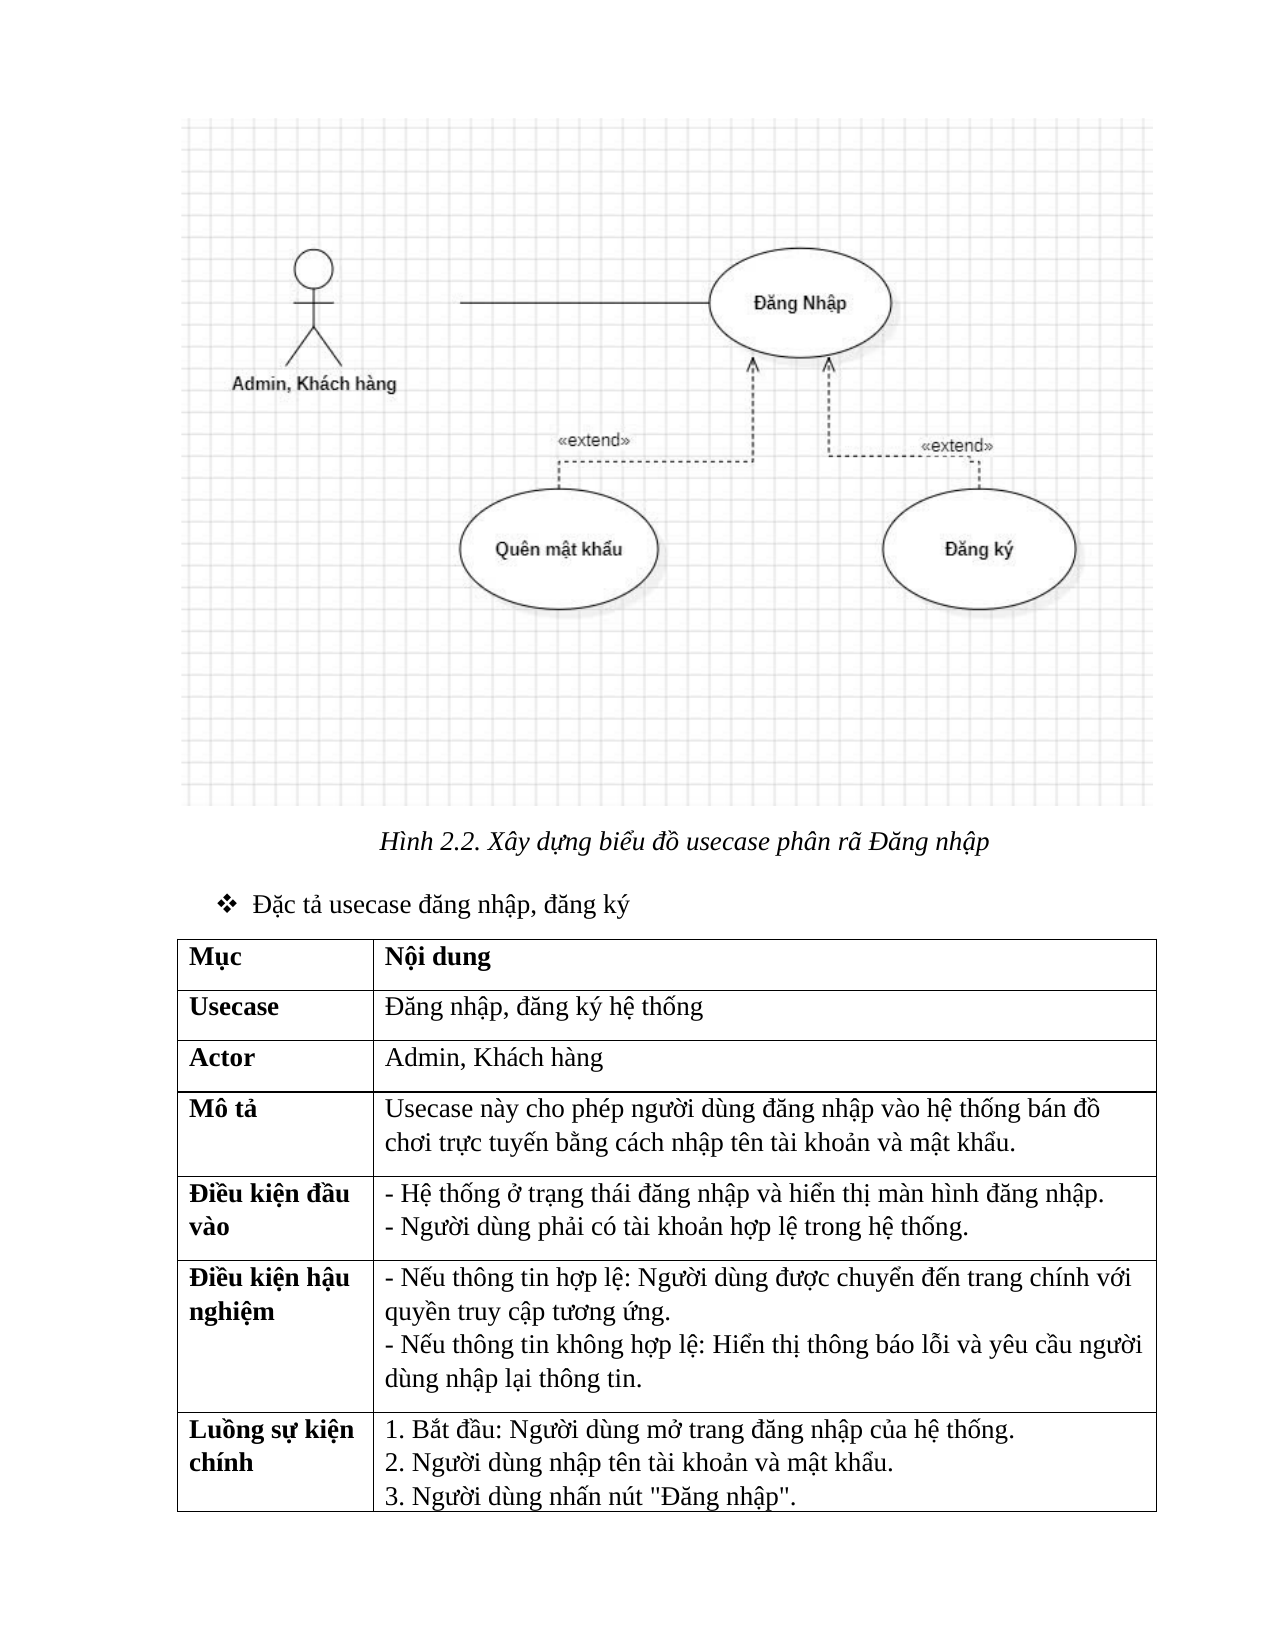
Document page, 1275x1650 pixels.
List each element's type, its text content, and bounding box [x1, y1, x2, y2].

table_cell Điều kiện hậu nghiệm [178, 1261, 373, 1412]
table_cell Usecase [178, 991, 373, 1040]
table_cell Mô tả [178, 1093, 373, 1176]
table_cell - Hệ thống ở trạng thái đăng nhập và hiển thị màn hình đăng nhập. - Người dùng phải có tài khoản hợp lệ trong hệ thống. [374, 1177, 1156, 1260]
list Đặc tả usecase đăng nhập, đăng ký [215, 888, 1157, 919]
table_header Nội dung [374, 940, 1156, 989]
picture [181, 118, 1153, 806]
table_cell Luồng sự kiện chính [178, 1413, 373, 1511]
table_cell Admin, Khách hàng [374, 1041, 1156, 1091]
table_header Mục [178, 940, 373, 989]
table_cell - Nếu thông tin hợp lệ: Người dùng được chuyển đến trang chính với quyền truy cập tương ứng. - Nếu thông tin không hợp lệ: Hiển thị thông báo lỗi và yêu cầu người dùng nhập lại thông tin. [374, 1261, 1156, 1412]
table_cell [374, 1413, 1156, 1511]
table_cell Usecase này cho phép người dùng đăng nhập vào hệ thống bán đồ chơi trực tuyến bằng cách nhập tên tài khoản và mật khẩu. [374, 1093, 1156, 1176]
table_cell Actor [178, 1041, 373, 1091]
text Hình 2.2. Xây dựng biểu đồ usecase phân rã Đăng nhập [215, 825, 1157, 856]
table_cell Đăng nhập, đăng ký hệ thống [374, 991, 1156, 1040]
table_cell Điều kiện đầu vào [178, 1177, 373, 1260]
